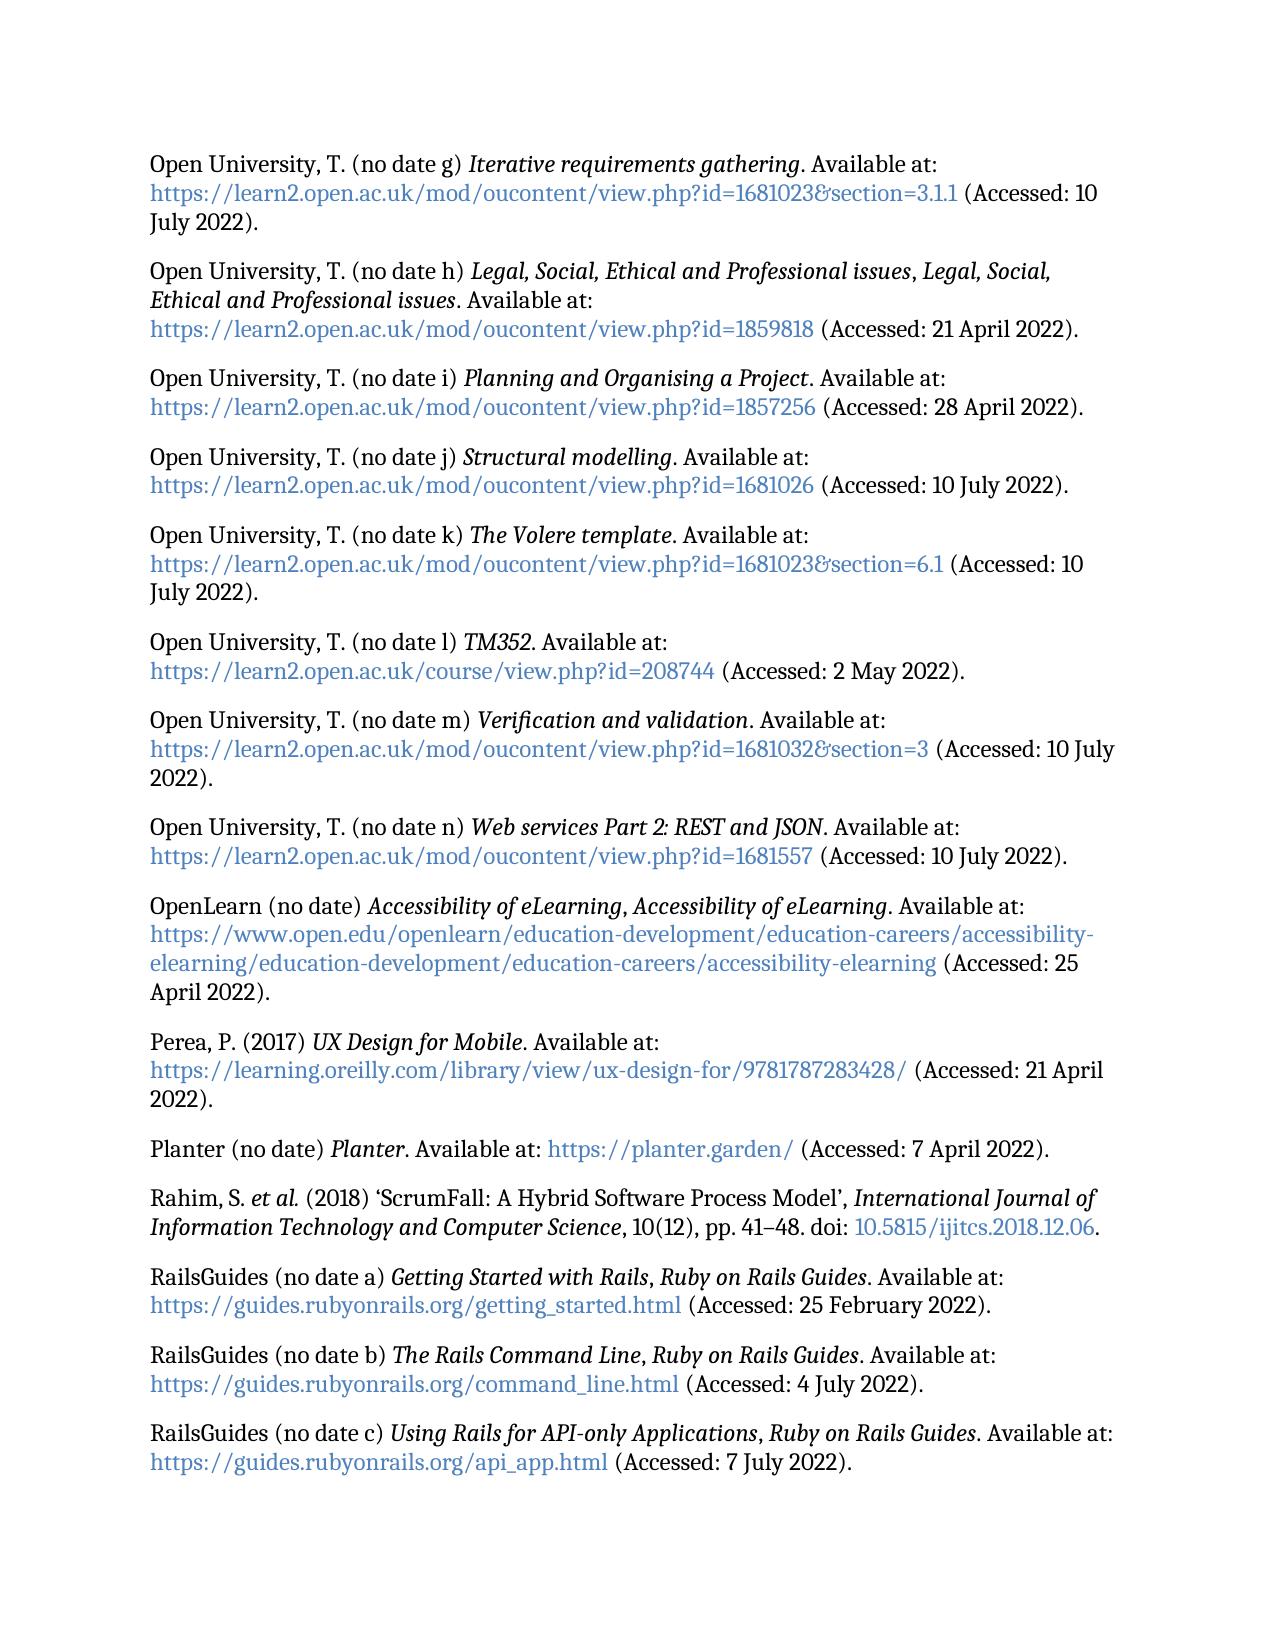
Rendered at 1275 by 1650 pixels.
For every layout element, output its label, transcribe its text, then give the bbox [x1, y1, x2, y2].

text Open University, T. (no date l) TM352. Available at: https://learn2.open.ac.uk/course/view.php?id=208744 (Accessed: 2 May 2022). [150, 628, 1125, 685]
text Open University, T. (no date g) Iterative requirements gathering. Available at: https://learn2.open.ac.uk/mod/oucontent/view.php?id=1681023&section=3.1.1 (Accessed: 10 July 2022). [150, 150, 1125, 236]
text Open University, T. (no date k) The Volere template. Available at: https://learn2.open.ac.uk/mod/oucontent/view.php?id=1681023&section=6.1 (Accessed: 10 July 2022). [150, 521, 1125, 607]
text RailsGuides (no date b) The Rails Command Line, Ruby on Rails Guides. Available at: https://guides.rubyonrails.org/command_line.html (Accessed: 4 July 2022). [150, 1341, 1125, 1398]
text Open University, T. (no date i) Planning and Organising a Project. Available at: https://learn2.open.ac.uk/mod/oucontent/view.php?id=1857256 (Accessed: 28 April 2022). [150, 364, 1125, 422]
text Open University, T. (no date j) Structural modelling. Available at: https://learn2.open.ac.uk/mod/oucontent/view.php?id=1681026 (Accessed: 10 July 2022). [150, 442, 1125, 500]
text RailsGuides (no date c) Using Rails for API-only Applications, Ruby on Rails Guides. Available at: https://guides.rubyonrails.org/api_app.html (Accessed: 7 July 2022). [150, 1419, 1125, 1477]
text Planter (no date) Planter. Available at: https://planter.garden/ (Accessed: 7 April 2022). [150, 1134, 1125, 1163]
text Open University, T. (no date h) Legal, Social, Ethical and Professional issues, Legal, Social, Ethical and Professional issues. Available at: https://learn2.open.ac.uk/mod/oucontent/view.php?id=1859818 (Accessed: 21 April 2022). [150, 257, 1125, 343]
text OpenLearn (no date) Accessibility of eLearning, Accessibility of eLearning. Available at: https://www.open.edu/openlearn/education-development/education-careers/accessibility-elearning/education-development/education-careers/accessibility-elearning (Accessed: 25 April 2022). [150, 892, 1125, 1007]
text RailsGuides (no date a) Getting Started with Rails, Ruby on Rails Guides. Available at: https://guides.rubyonrails.org/getting_started.html (Accessed: 25 February 2022). [150, 1262, 1125, 1320]
text Open University, T. (no date n) Web services Part 2: REST and JSON. Available at: https://learn2.open.ac.uk/mod/oucontent/view.php?id=1681557 (Accessed: 10 July 2022). [150, 813, 1125, 871]
text Open University, T. (no date m) Verification and validation. Available at: https://learn2.open.ac.uk/mod/oucontent/view.php?id=1681032&section=3 (Accessed: 10 July 2022). [150, 706, 1125, 792]
text Perea, P. (2017) UX Design for Mobile. Available at: https://learning.oreilly.com/library/view/ux-design-for/9781787283428/ (Accessed: 21 April 2022). [150, 1027, 1125, 1114]
text Rahim, S. et al. (2018) ‘ScrumFall: A Hybrid Software Process Model’, International Journal of Information Technology and Computer Science, 10(12), pp. 41–48. doi: 10.5815/ijitcs.2018.12.06. [150, 1184, 1125, 1242]
